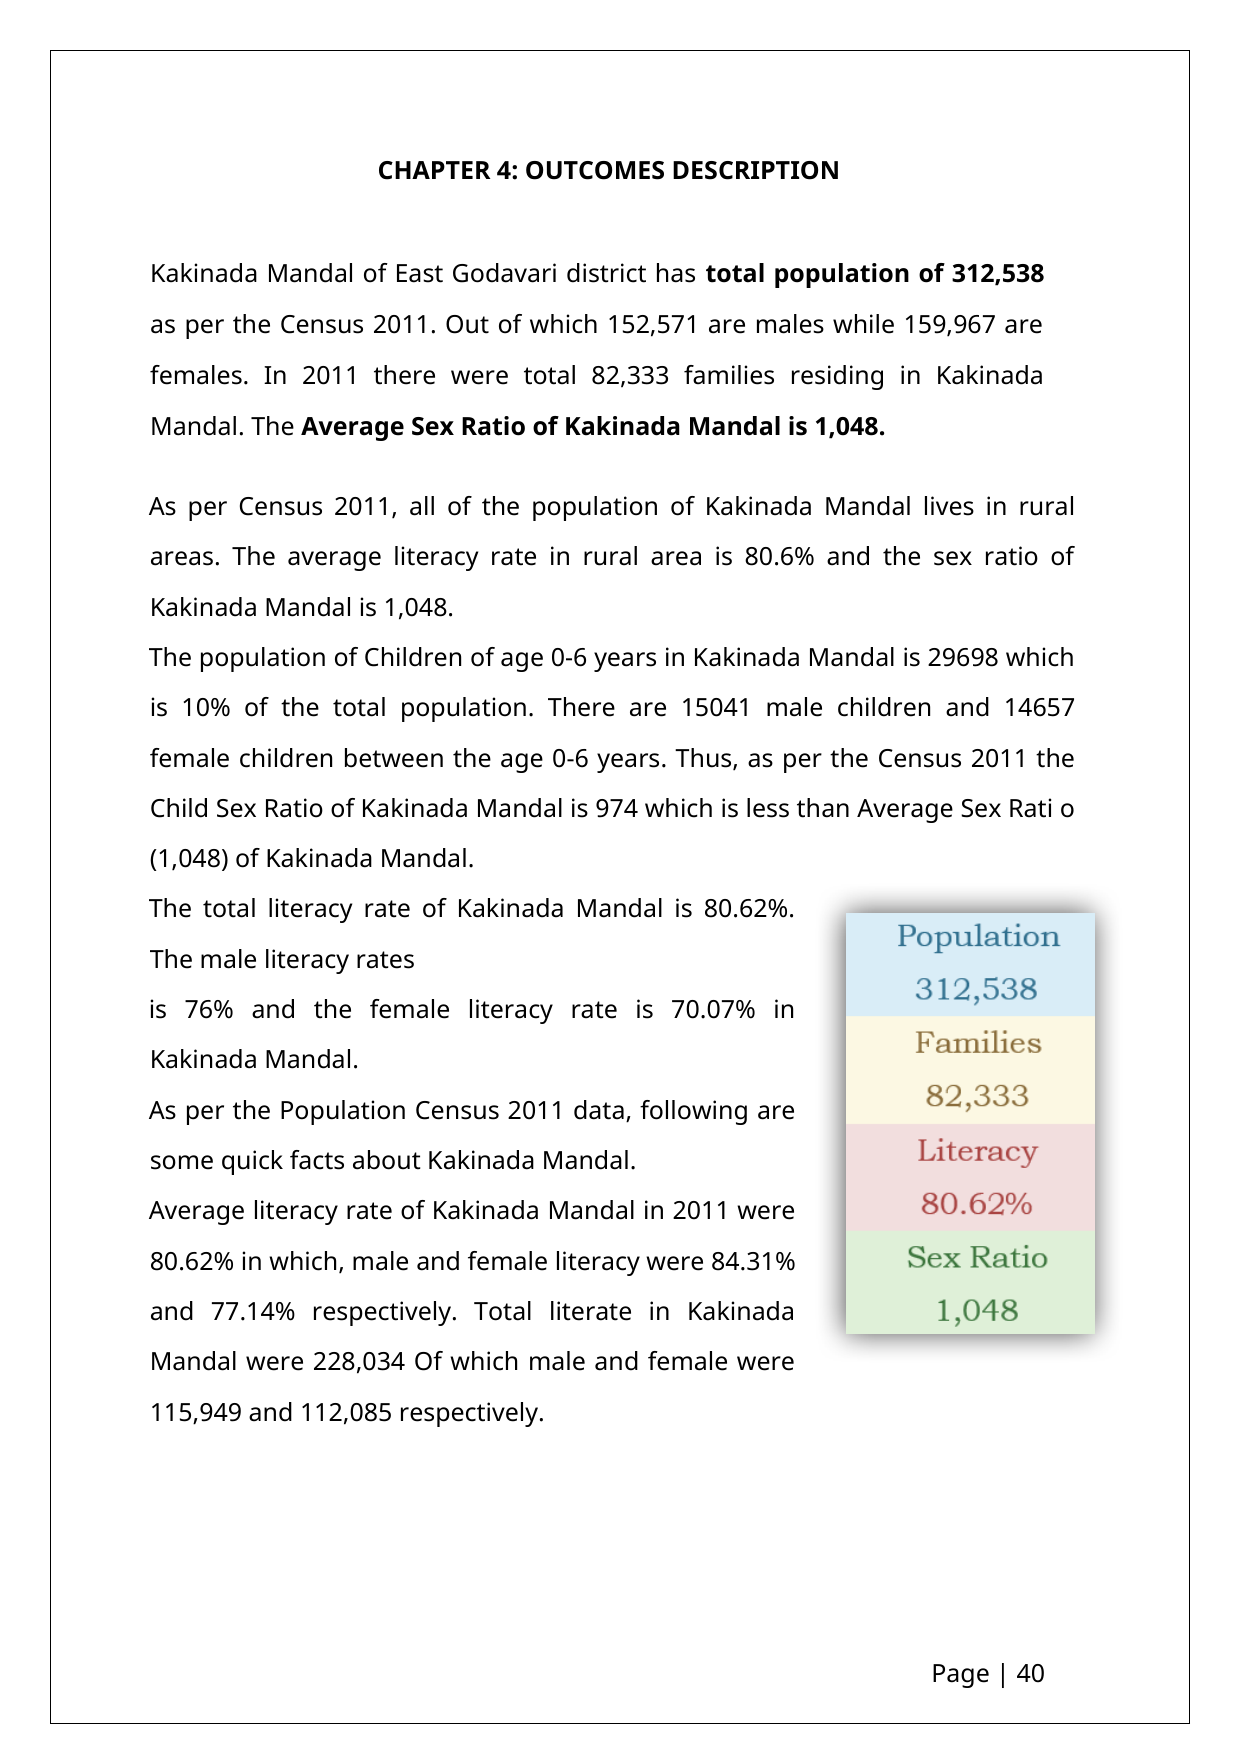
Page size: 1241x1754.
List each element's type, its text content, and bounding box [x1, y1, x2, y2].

text As per the Population Census 2011 data, following are some quick facts about Kakinada Mandal. [148, 1092, 821, 1177]
table_cell male [834, 1193, 1069, 1344]
text Average literacy rate of Kakinada Mandal in 2011 were 80.62% in which, male and female literacy were 84.31% and 77.14% respectively. Total literate in Kakinada Mandal were 228,034 Of which male and female were 115,949 and 112,085 respectively. [148, 1193, 1069, 1428]
table_cell 8th [834, 902, 1076, 976]
text Kakinada Mandal of East Godavari district has total population of 312,538 as per the Census 2011. Out of which 152,571 are males while 159,967 are females. In 2011 there were total 82,333 families residing in Kakinada Mandal. The Average Sex Ratio of Kakinada Mandal is 1,048. [150, 256, 1045, 443]
text The total literacy rate of Kakinada Mandal is 80.62%. The male literacy rates [148, 891, 852, 976]
text The population of Children of age 0-6 years in Kakinada Mandal is 29698 which is 10% of the total population. There are 15041 male children and 14657 female children between the age 0-6 years. Thus, as per the Census 2011 the Child Sex Ratio of Kakinada Mandal is 974 which is less than Average Sex Rati o (1,048) of Kakinada Mandal. [148, 639, 1076, 875]
picture [846, 913, 1095, 1334]
table_cell 8th [826, 894, 1076, 976]
text As per Census 2011, all of the population of Kakinada Mandal lives in rural areas. The average literacy rate in rural area is 80.6% and the sex ratio of Kakinada Mandal is 1,048. [148, 489, 1076, 623]
text is 76% and the female literacy rate is 70.07% in Kakinada Mandal. [148, 992, 821, 1076]
text CHAPTER 4: OUTCOMES DESCRIPTION [150, 153, 1068, 187]
table_cell male [826, 1193, 1069, 1352]
